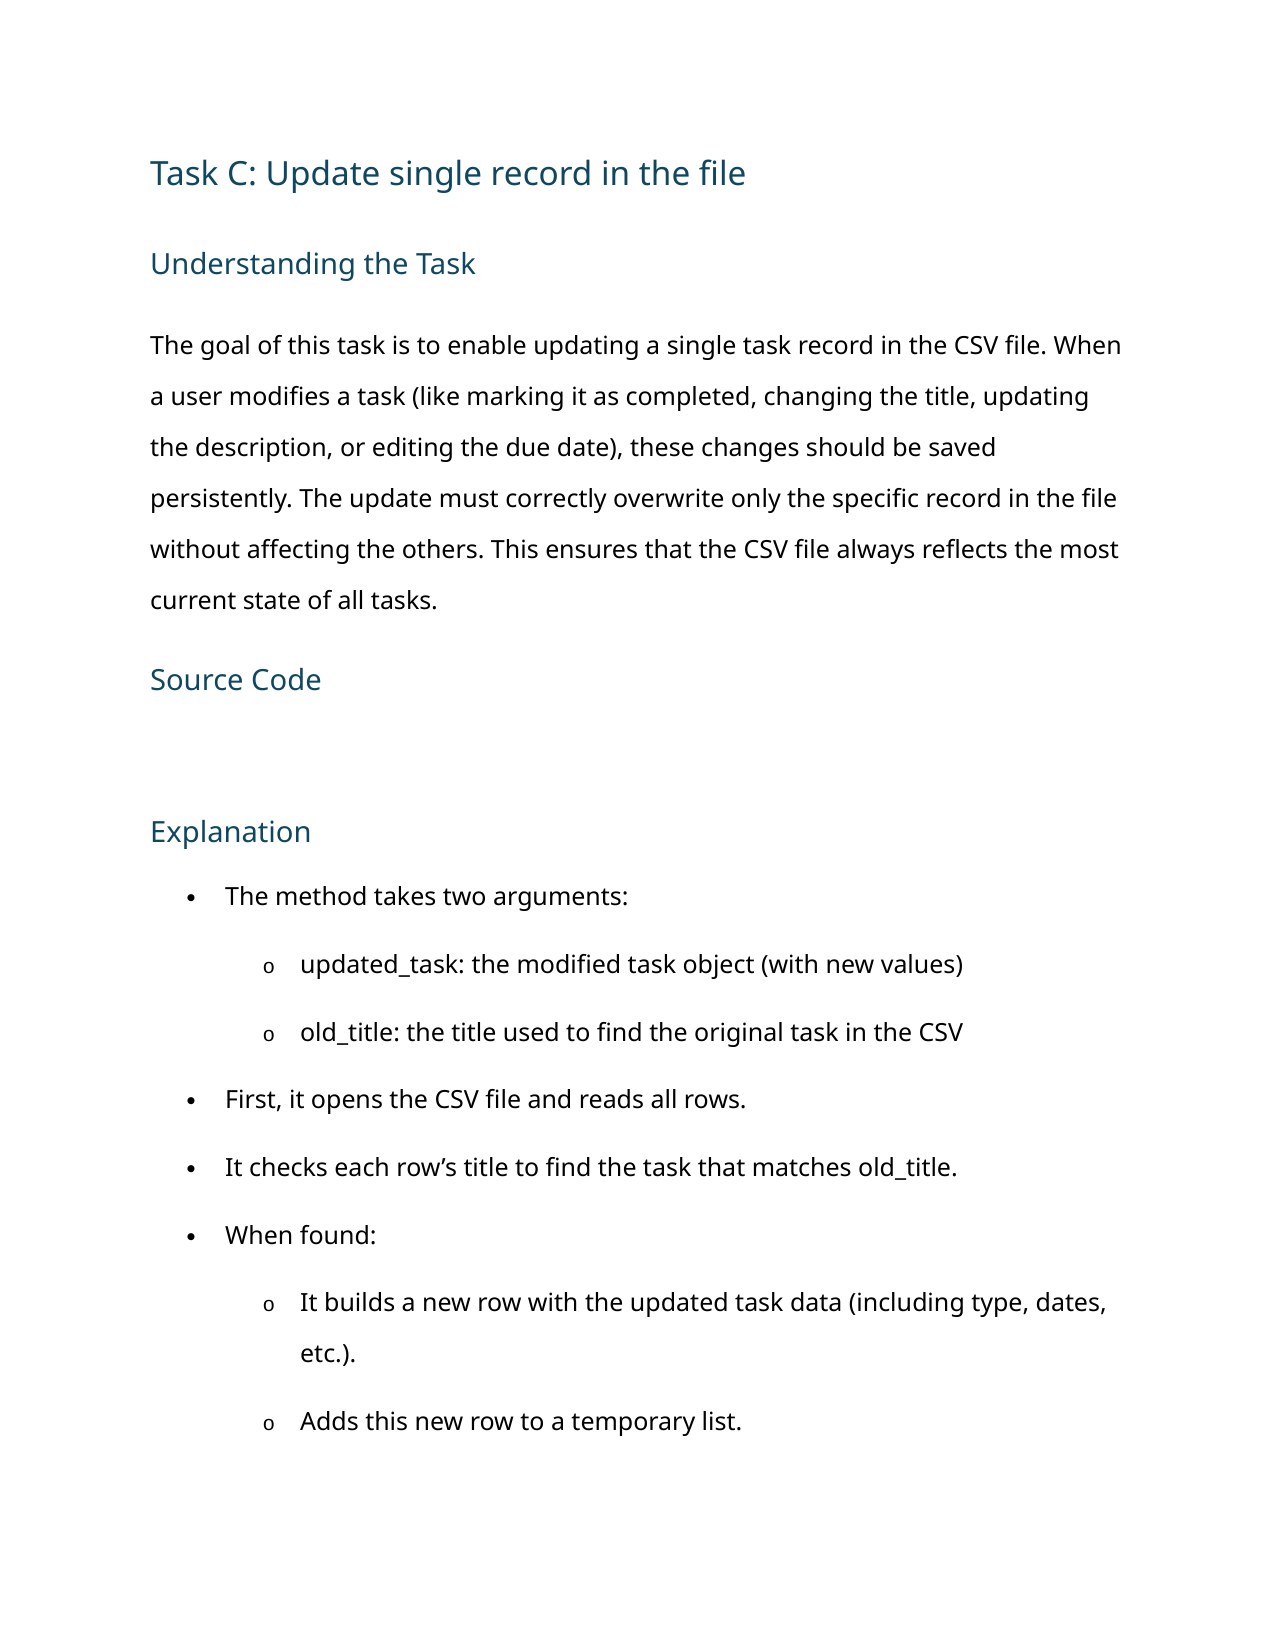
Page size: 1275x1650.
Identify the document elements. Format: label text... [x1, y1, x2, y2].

list updated_task: the modified task object (with new values) [262, 947, 1125, 981]
subtitle Understanding the Task [150, 243, 1125, 283]
list When found: [187, 1217, 1125, 1251]
list old_title: the title used to find the original task in the CSV [262, 1014, 1125, 1048]
text The goal of this task is to enable updating a single task record in the CSV file. When a user modifies a task (like marking it as completed, changing the title, updating the description, or editing the due date), these changes should be saved persistently. The update must correctly overwrite only the specific record in the file without affecting the others. This ensures that the CSV file always reflects the most current state of all tasks. [150, 328, 1125, 617]
list It builds a new row with the updated task data (including type, dates, etc.). [262, 1285, 1125, 1370]
list Adds this new row to a temporary list. [262, 1404, 1125, 1438]
subtitle Source Code [150, 659, 1125, 698]
list First, it opens the CSV file and reads all rows. [187, 1082, 1125, 1116]
subtitle Explanation [150, 811, 1125, 851]
list The method takes two arguments: [187, 879, 1125, 913]
subtitle Task C: Update single record in the file [150, 150, 1125, 195]
list It checks each row’s title to find the task that matches old_title. [187, 1150, 1125, 1184]
